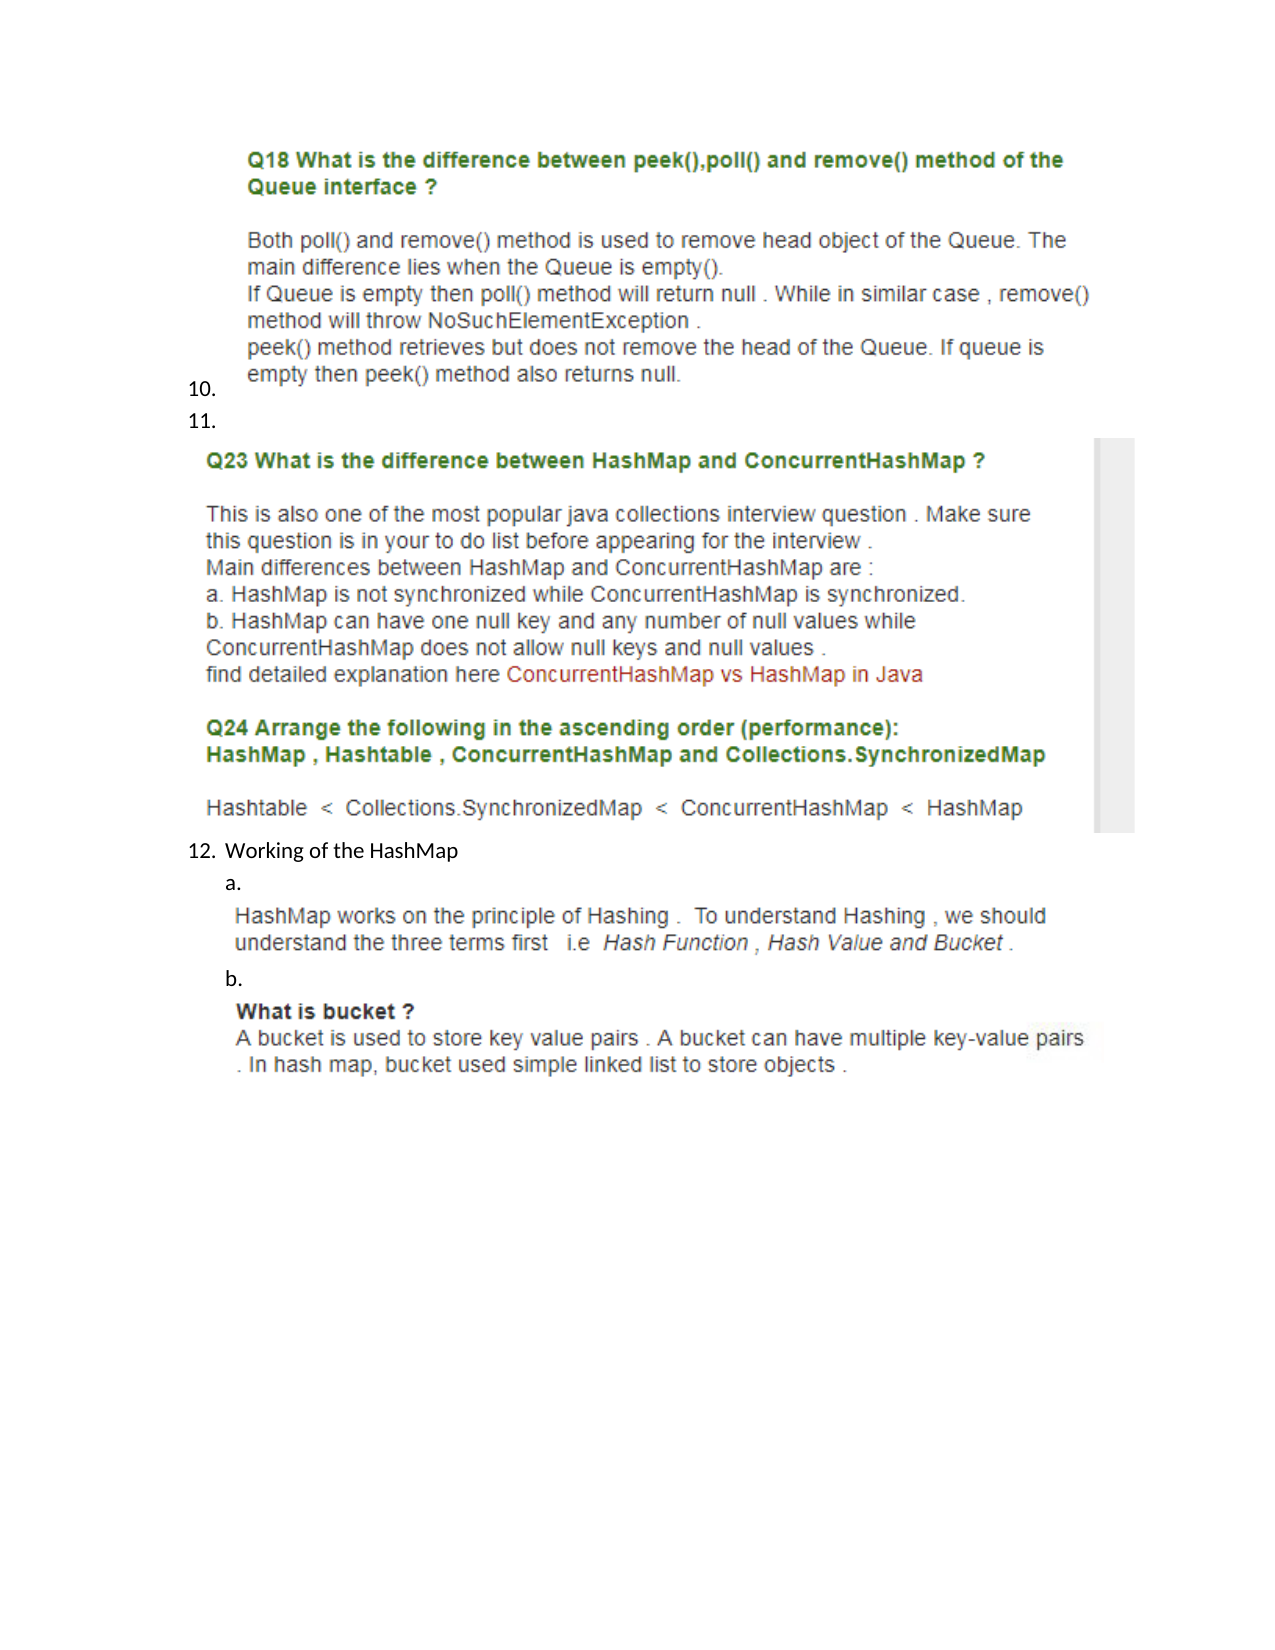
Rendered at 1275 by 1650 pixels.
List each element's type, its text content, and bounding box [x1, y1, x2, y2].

picture [225, 150, 1118, 396]
picture [187, 438, 1135, 833]
picture [225, 996, 1104, 1094]
list Working of the HashMap [187, 836, 1125, 864]
picture [225, 900, 1104, 960]
